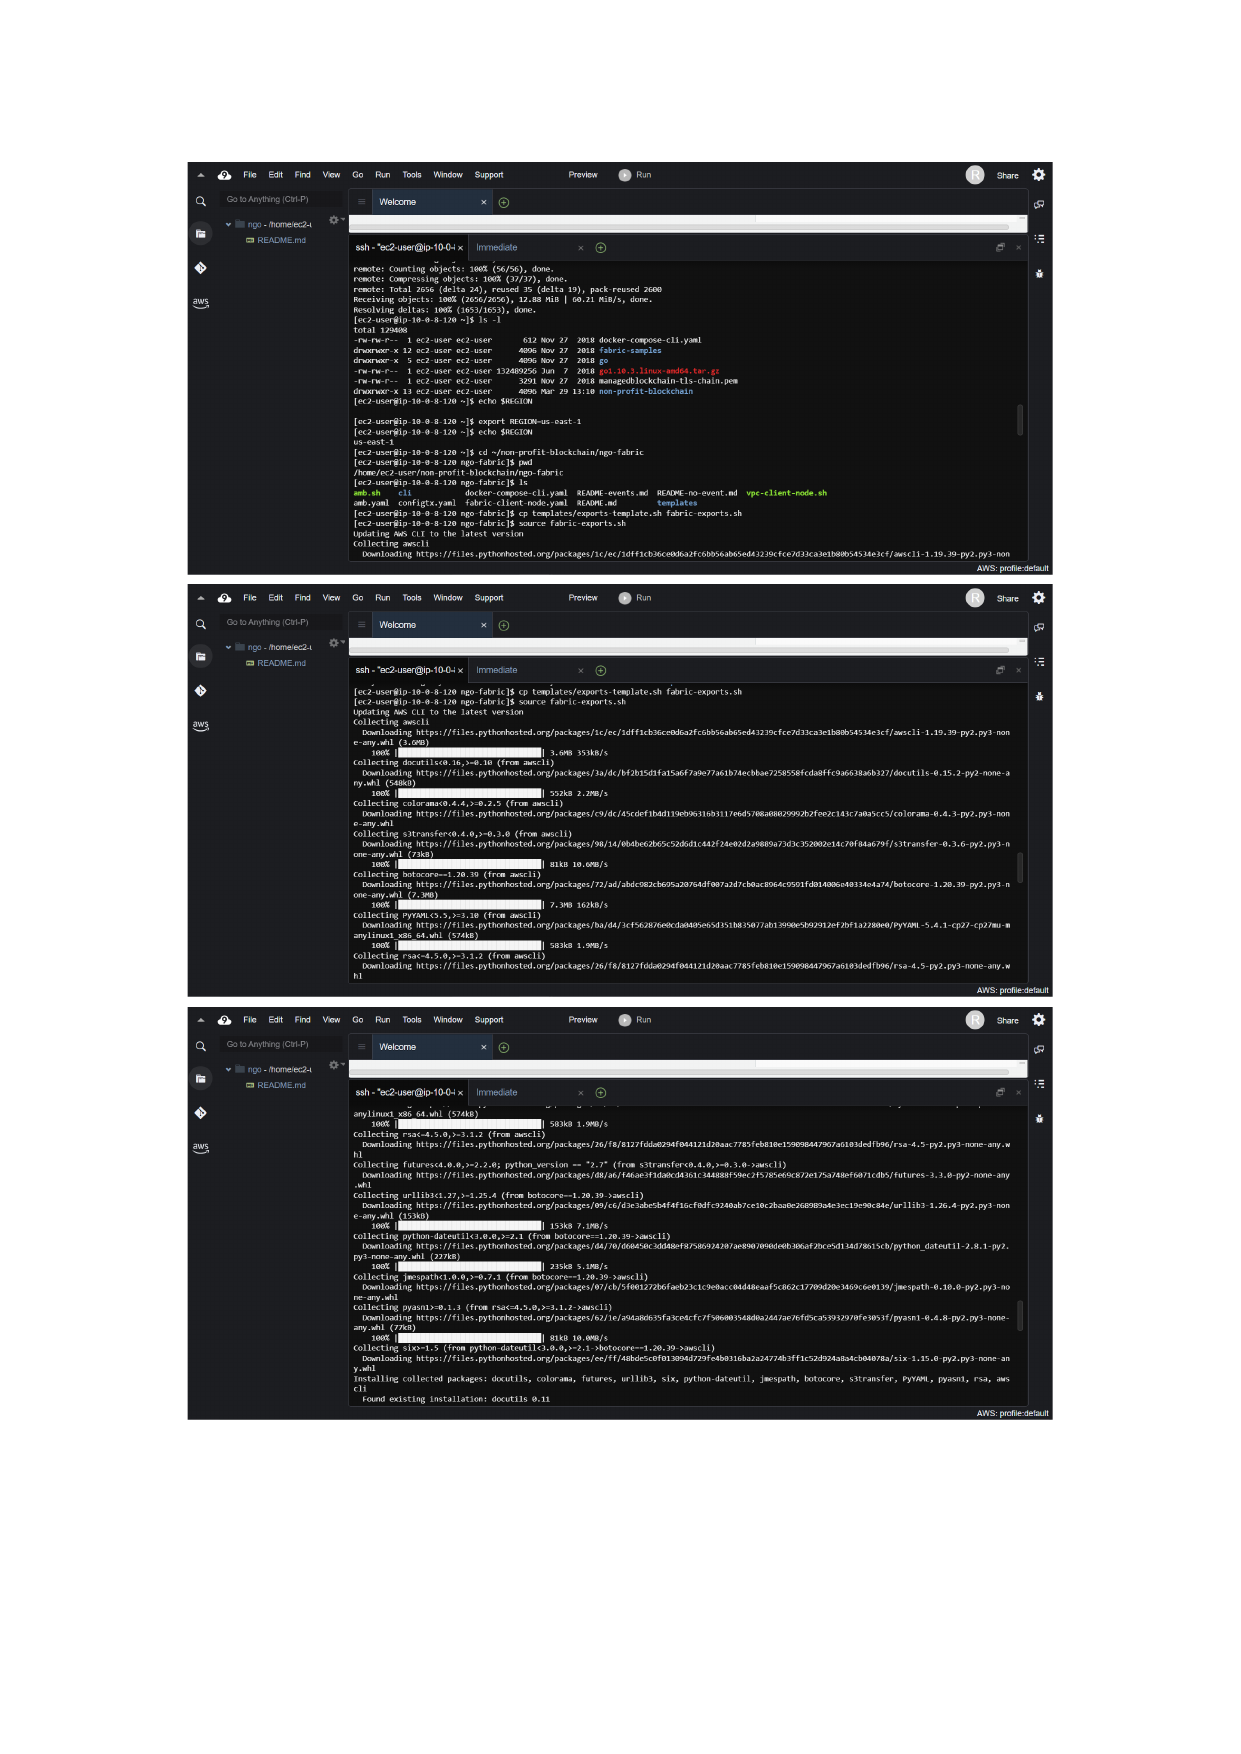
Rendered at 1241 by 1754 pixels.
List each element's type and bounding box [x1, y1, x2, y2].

picture [187, 584, 1053, 997]
picture [187, 1007, 1053, 1420]
picture [187, 162, 1053, 575]
